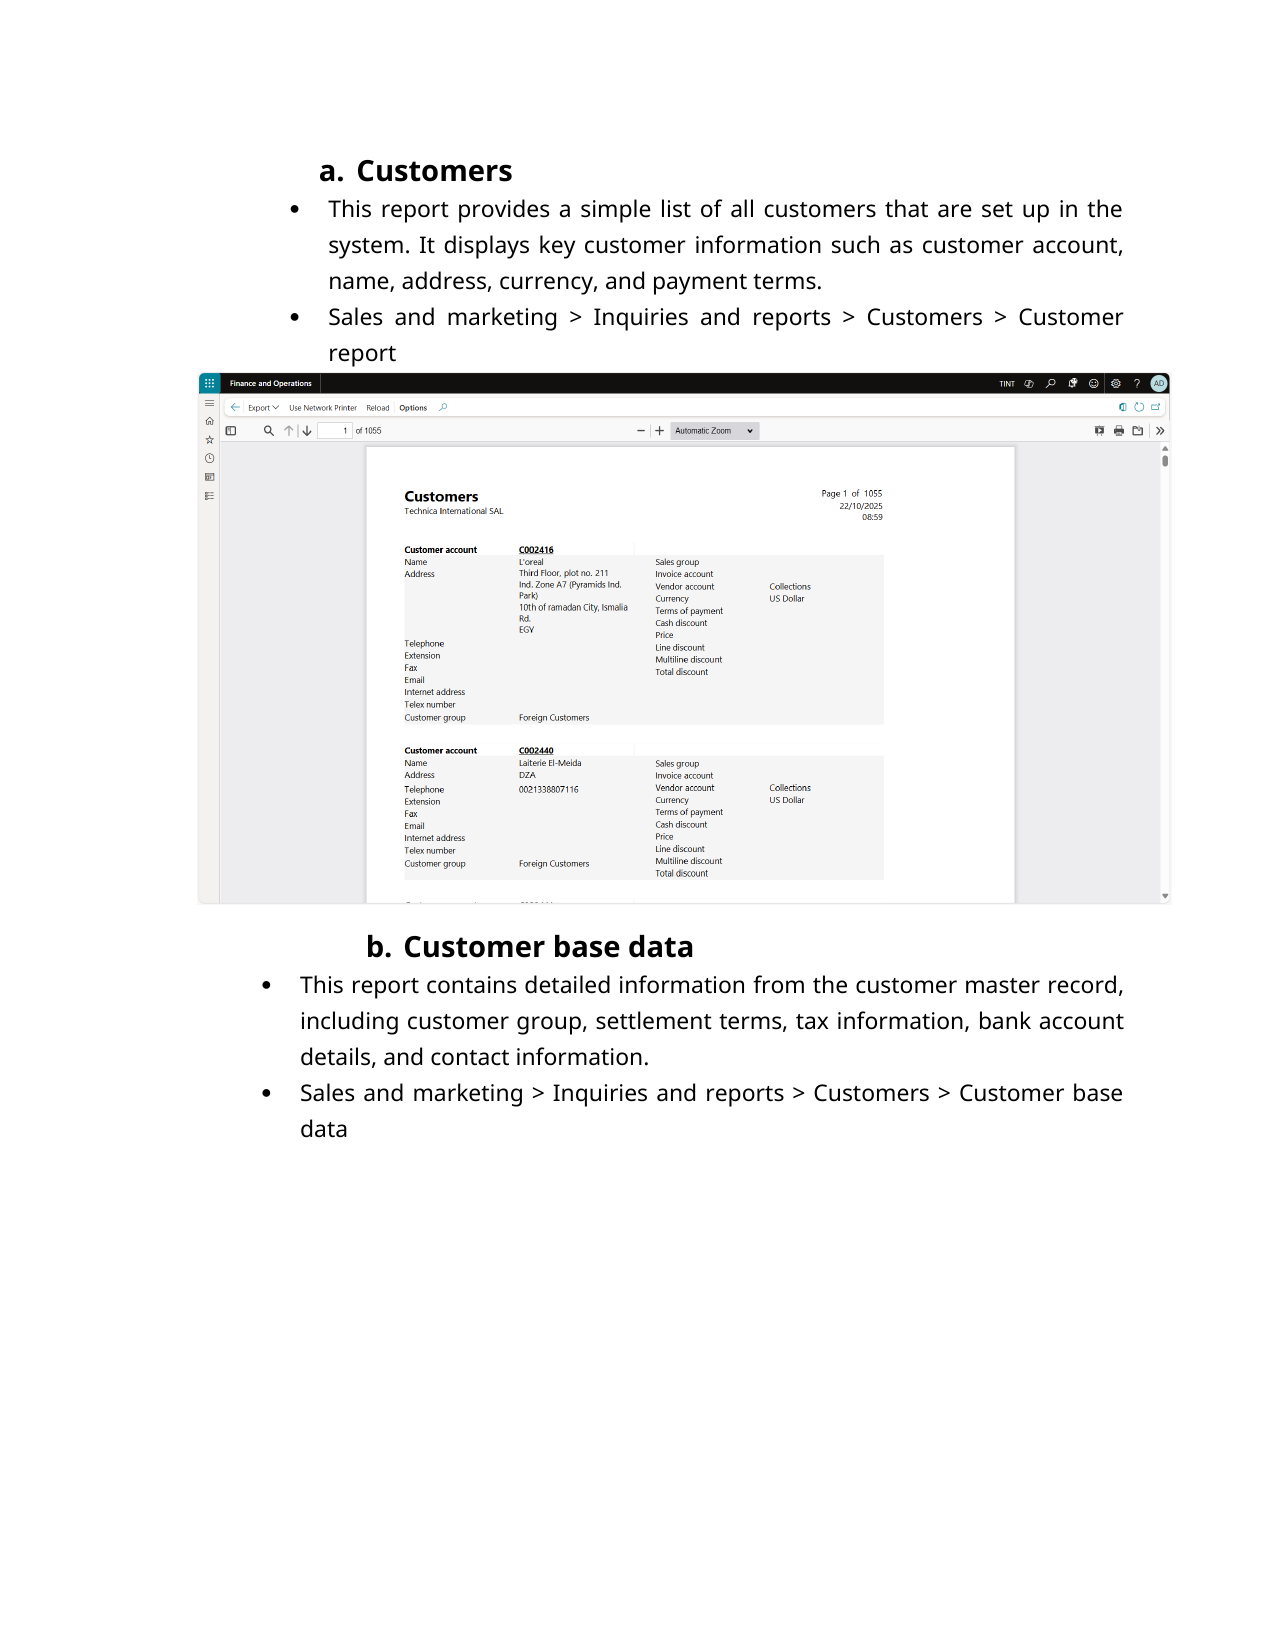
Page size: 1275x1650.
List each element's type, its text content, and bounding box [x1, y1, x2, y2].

list Sales and marketing > Inquiries and reports > Customers > Customer report [291, 301, 1125, 368]
list This report provides a simple list of all customers that are set up in the system. It displays key customer information such as customer account, name, address, currency, and payment terms. [291, 193, 1125, 296]
list Customers [319, 150, 1125, 190]
picture [196, 372, 1172, 905]
list Sales and marketing > Inquiries and reports > Customers > Customer base data [262, 1077, 1125, 1144]
list This report contains detailed information from the customer master record, including customer group, settlement terms, tax information, bank account details, and contact information. [262, 969, 1125, 1072]
list Customer base data [366, 926, 1125, 966]
